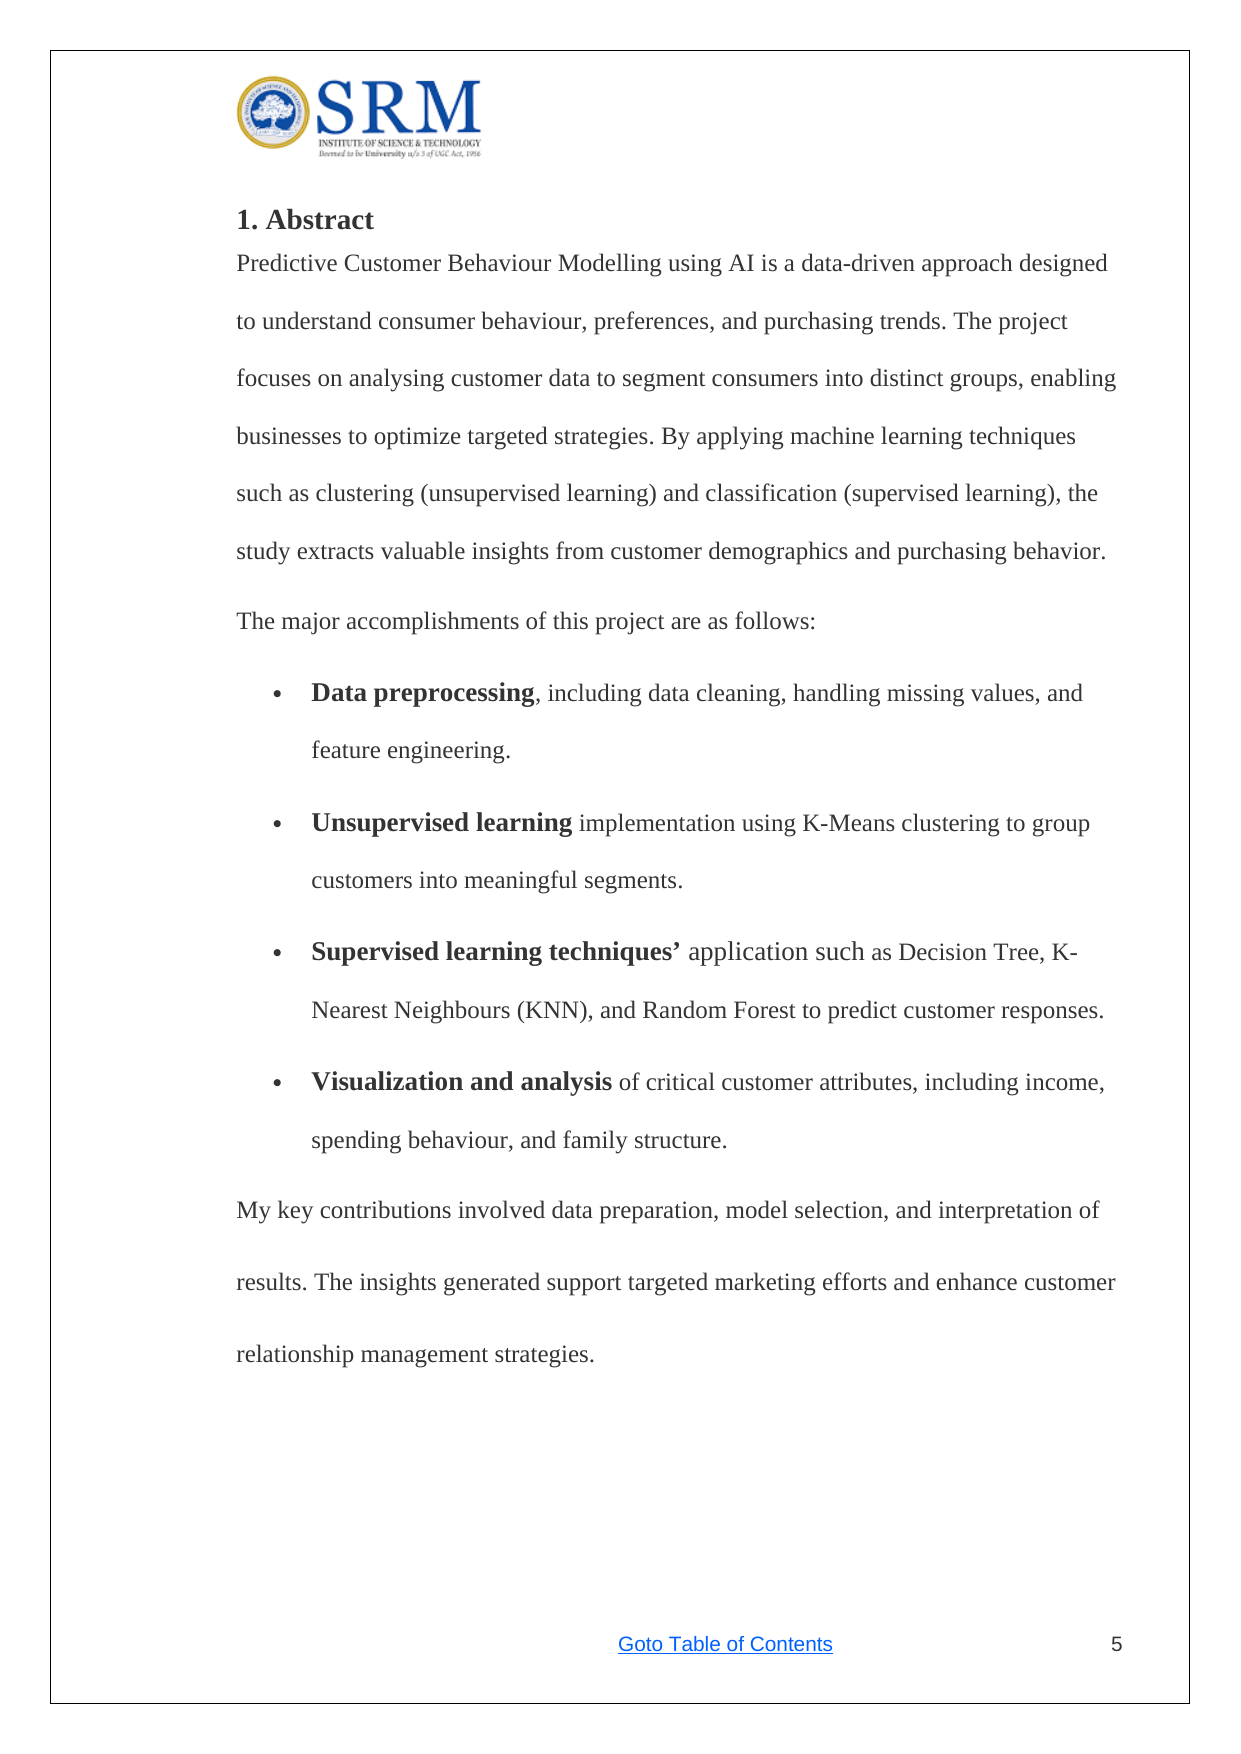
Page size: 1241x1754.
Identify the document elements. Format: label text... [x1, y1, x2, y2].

text 1. Abstract [236, 202, 1122, 236]
list Data preprocessing, including data cleaning, handling missing values, and feature engineering. [274, 676, 1122, 764]
text The major accomplishments of this project are as follows: [236, 606, 1122, 634]
list Supervised learning techniques’ application such as Decision Tree, K-Nearest Neighbours (KNN), and Random Forest to predict customer responses. [274, 936, 1122, 1024]
text Predictive Customer Behaviour Modelling using AI is a data-driven approach designed to understand consumer behaviour, preferences, and purchasing trends. The project focuses on analysing customer data to segment consumers into distinct groups, enabling businesses to optimize targeted strategies. By applying machine learning techniques such as clustering (unsupervised learning) and classification (supervised learning), the study extracts valuable insights from customer demographics and purchasing behavior. [236, 248, 1122, 564]
picture [236, 73, 484, 160]
text My key contributions involved data preparation, model selection, and interpretation of results. The insights generated support targeted marketing efforts and enhance customer relationship management strategies. [236, 1195, 1122, 1368]
list Visualization and analysis of critical customer attributes, including income, spending behaviour, and family structure. [274, 1065, 1122, 1154]
list Unsupervised learning implementation using K-Means clustering to group customers into meaningful segments. [274, 806, 1122, 894]
